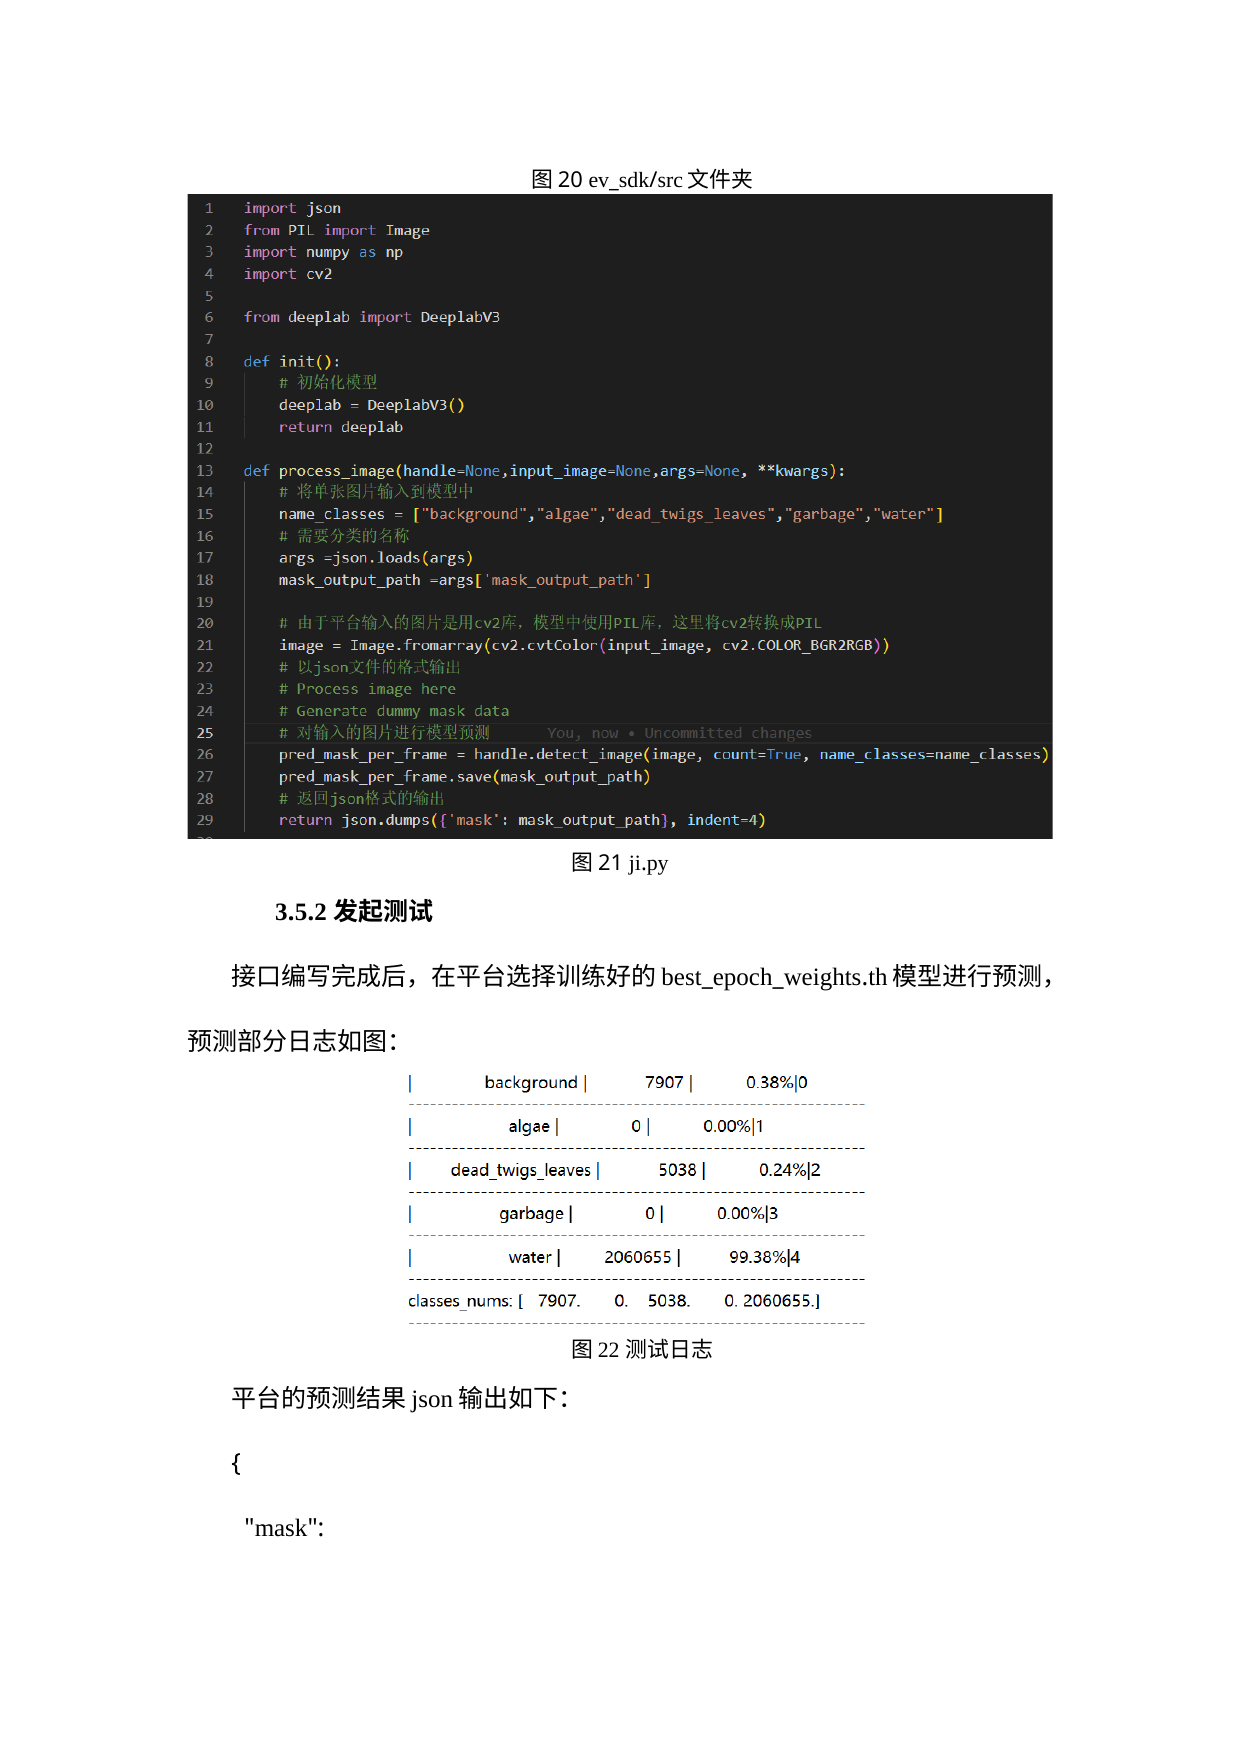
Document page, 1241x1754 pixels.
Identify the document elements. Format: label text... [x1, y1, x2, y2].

list 平台的预测结果json输出如下： [187, 1364, 1053, 1429]
list 图20 ev_sdk/src文件夹 [187, 162, 1053, 194]
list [187, 1494, 1053, 1559]
picture [187, 194, 1053, 839]
list 图21 ji.py [187, 844, 1053, 877]
list 接口编写完成后，在平台选择训练好的best_epoch_weights.th模型进行预测，预测部分日志如图： [187, 942, 1053, 1072]
picture [405, 1072, 879, 1332]
list 3.5.2 发起测试 [231, 877, 1053, 942]
list { [187, 1429, 1053, 1494]
list 图22 测试日志 [231, 1332, 1053, 1364]
